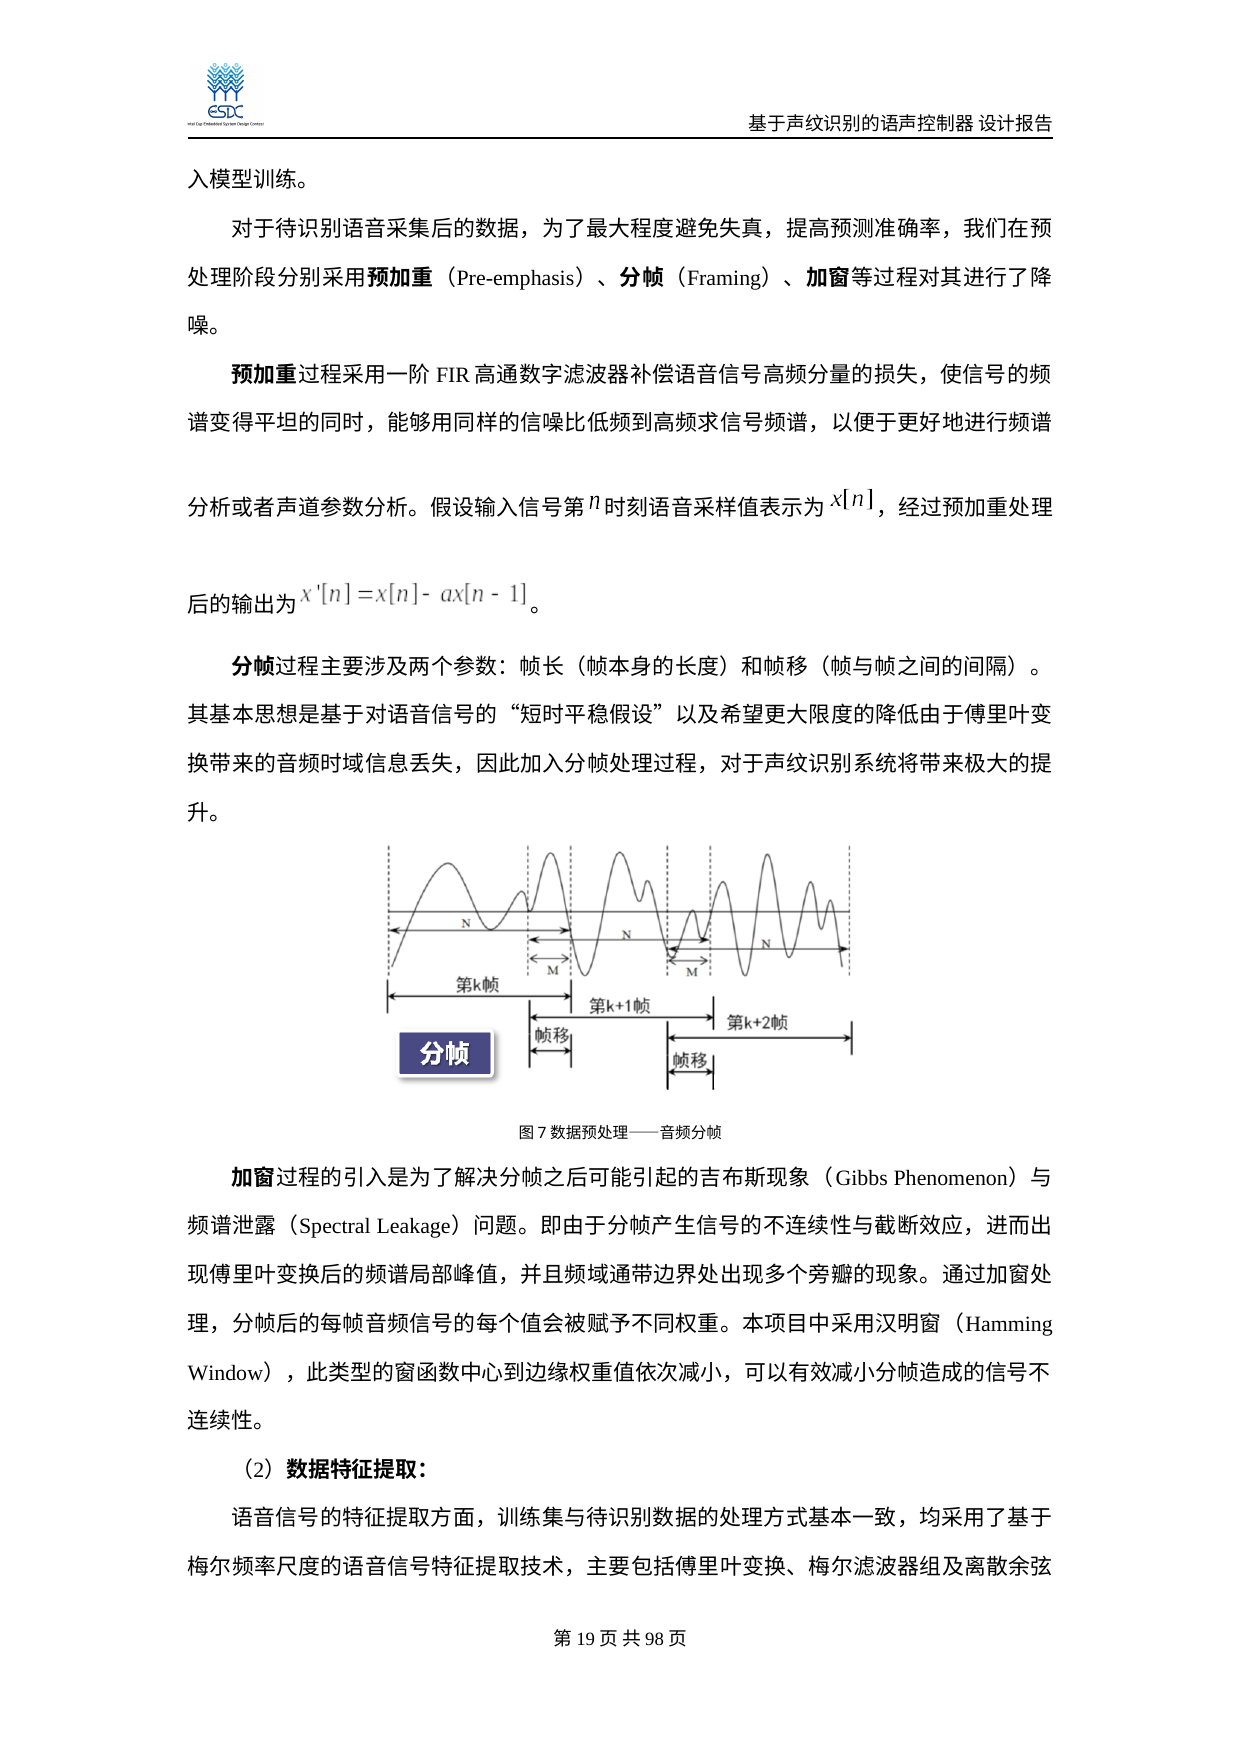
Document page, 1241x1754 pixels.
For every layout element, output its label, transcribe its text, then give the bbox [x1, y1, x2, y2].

text （2）数据特征提取： [187, 1451, 1053, 1484]
picture [187, 63, 264, 126]
text 预加重过程采用一阶FIR高通数字滤波器补偿语音信号高频分量的损失，使信号的频谱变得平坦的同时，能够用同样的信噪比低频到高频求信号频谱，以便于更好地进行频谱分析或者声道参数分析。假设输入信号第时刻语音采样值表示为，经过预加重处理后的输出为。 [187, 356, 1053, 632]
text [187, 1500, 1053, 1581]
text 分帧过程主要涉及两个参数：帧长（帧本身的长度）和帧移（帧与帧之间的间隔）。其基本思想是基于对语音信号的“短时平稳假设”以及希望更大限度的降低由于傅里叶变换带来的音频时域信息丢失，因此加入分帧处理过程，对于声纹识别系统将带来极大的提升。 [187, 648, 1053, 827]
text 对于待识别语音采集后的数据，为了最大程度避免失真，提高预测准确率，我们在预处理阶段分别采用预加重（Pre-emphasis）、分帧（Framing）、加窗等过程对其进行了降噪。 [187, 210, 1053, 340]
text 图 7 数据预处理——音频分帧 [187, 1115, 1053, 1148]
text 加窗过程的引入是为了解决分帧之后可能引起的吉布斯现象（Gibbs Phenomenon）与频谱泄露（Spectral Leakage）问题。即由于分帧产生信号的不连续性与截断效应，进而出现傅里叶变换后的频谱局部峰值，并且频域通带边界处出现多个旁瓣的现象。通过加窗处理，分帧后的每帧音频信号的每个值会被赋予不同权重。本项目中采用汉明窗（Hamming Window），此类型的窗函数中心到边缘权重值依次减小，可以有效减小分帧造成的信号不连续性。 [187, 1159, 1053, 1436]
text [187, 162, 1053, 194]
picture [379, 842, 861, 1095]
